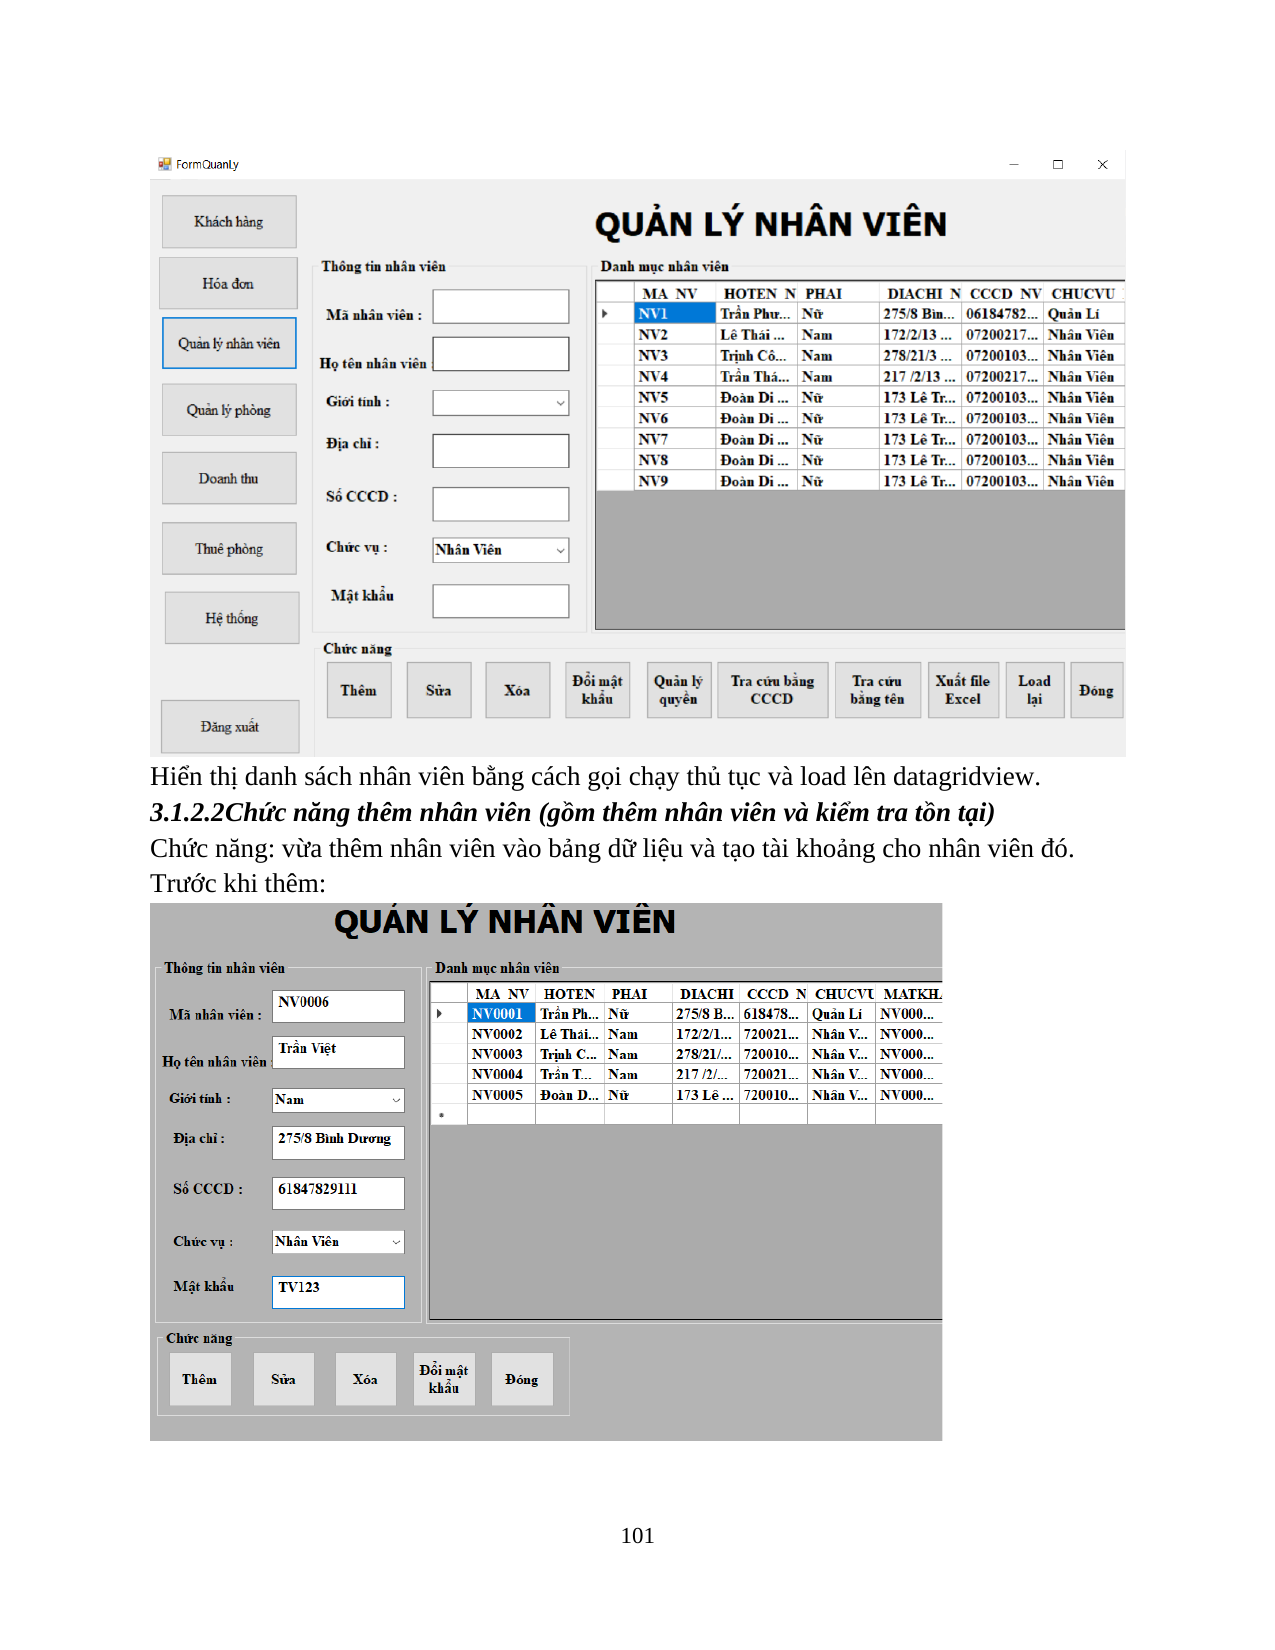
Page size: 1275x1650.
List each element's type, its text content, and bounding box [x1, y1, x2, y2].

picture [150, 903, 943, 1441]
text Trước khi thêm: [150, 868, 1125, 899]
text Hiển thị danh sách nhân viên bằng cách gọi chạy thủ tục và load lên datagridview. [150, 760, 1125, 792]
text Chức năng: vừa thêm nhân viên vào bảng dữ liệu và tạo tài khoảng cho nhân viên đó. [150, 832, 1125, 863]
subtitle Chức năng thêm nhân viên (gồm thêm nhân viên và kiểm tra tồn tại) [150, 796, 1125, 827]
picture [150, 150, 1125, 757]
